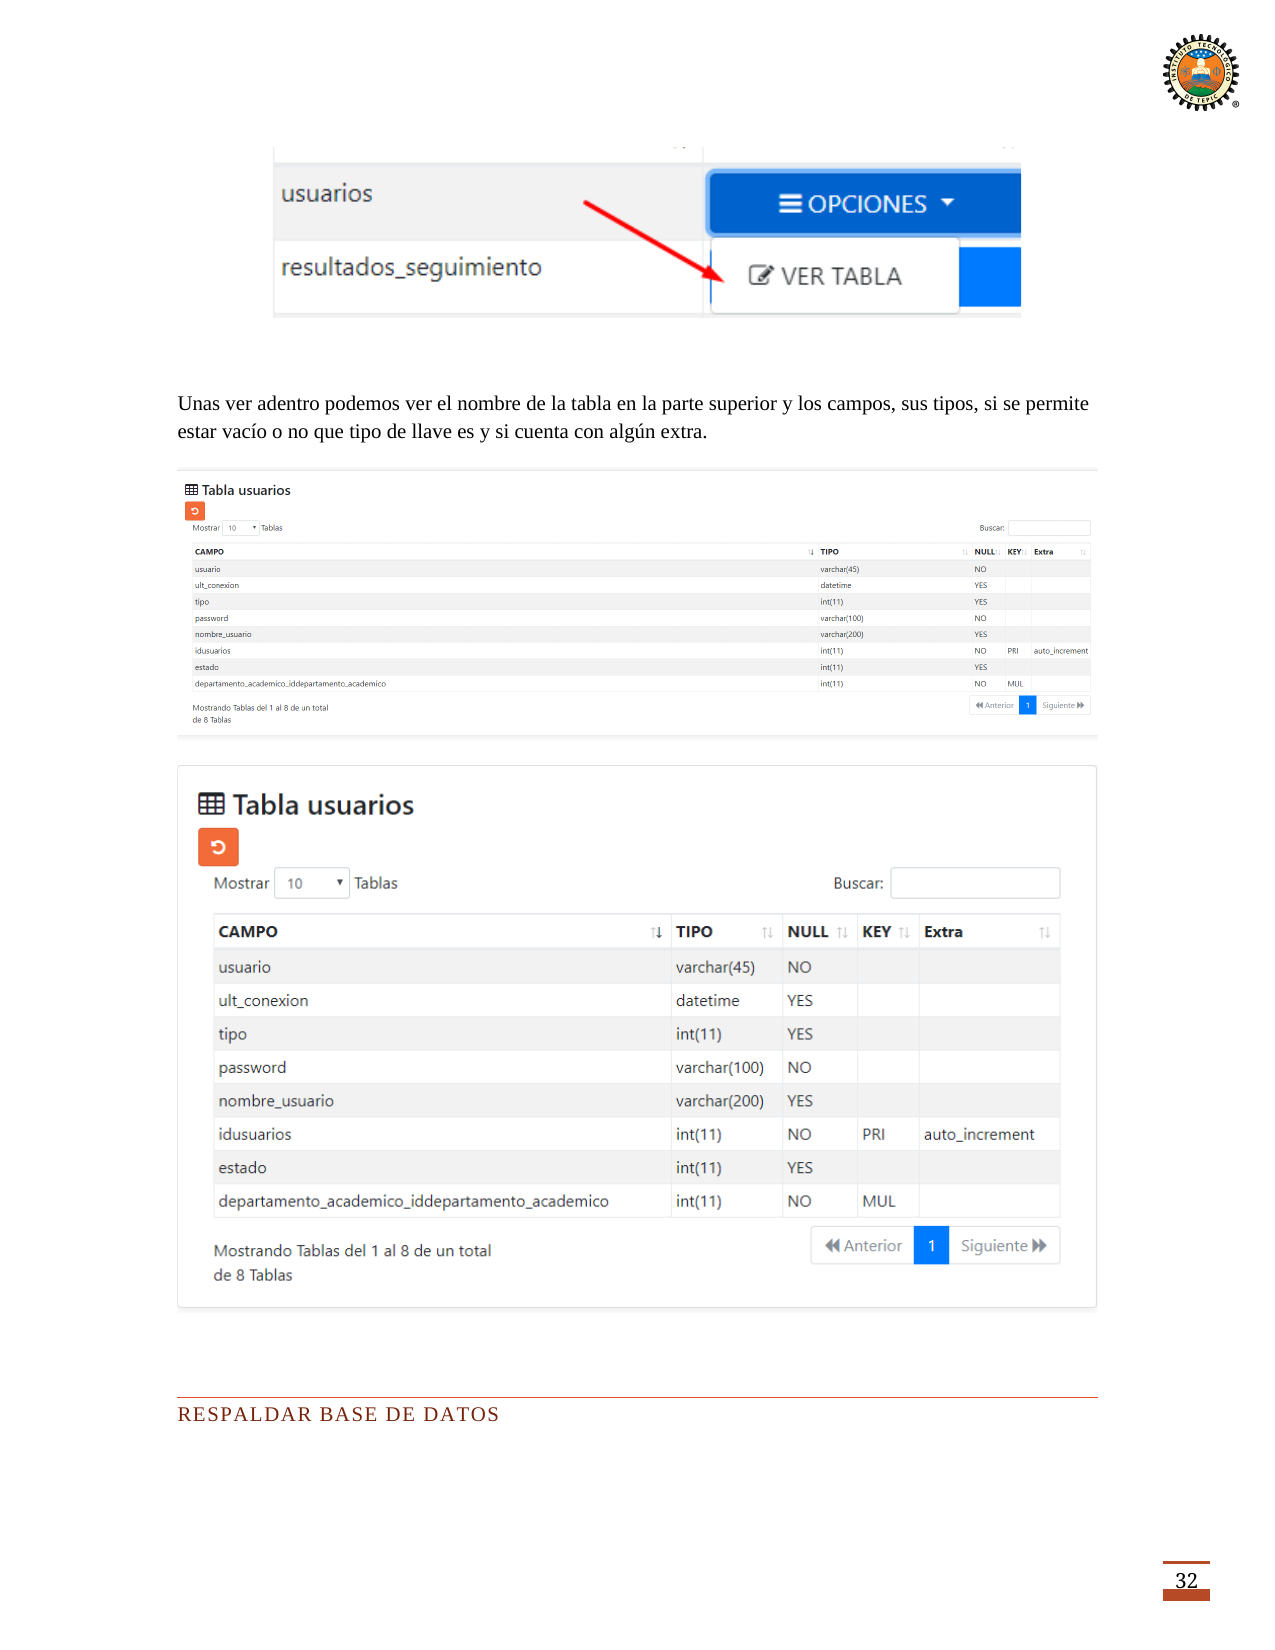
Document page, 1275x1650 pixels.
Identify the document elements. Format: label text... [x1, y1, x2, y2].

text Unas ver adentro podemos ver el nombre de la tabla en la parte superior y los campos, sus tipos, si se permite estar vacío o no que tipo de llave es y si cuenta con algún extra. [177, 391, 1098, 443]
picture [177, 467, 1098, 741]
picture [253, 147, 1022, 318]
picture [177, 765, 1098, 1313]
picture [1161, 32, 1241, 113]
subtitle Respaldar base de datos [177, 1398, 1098, 1426]
